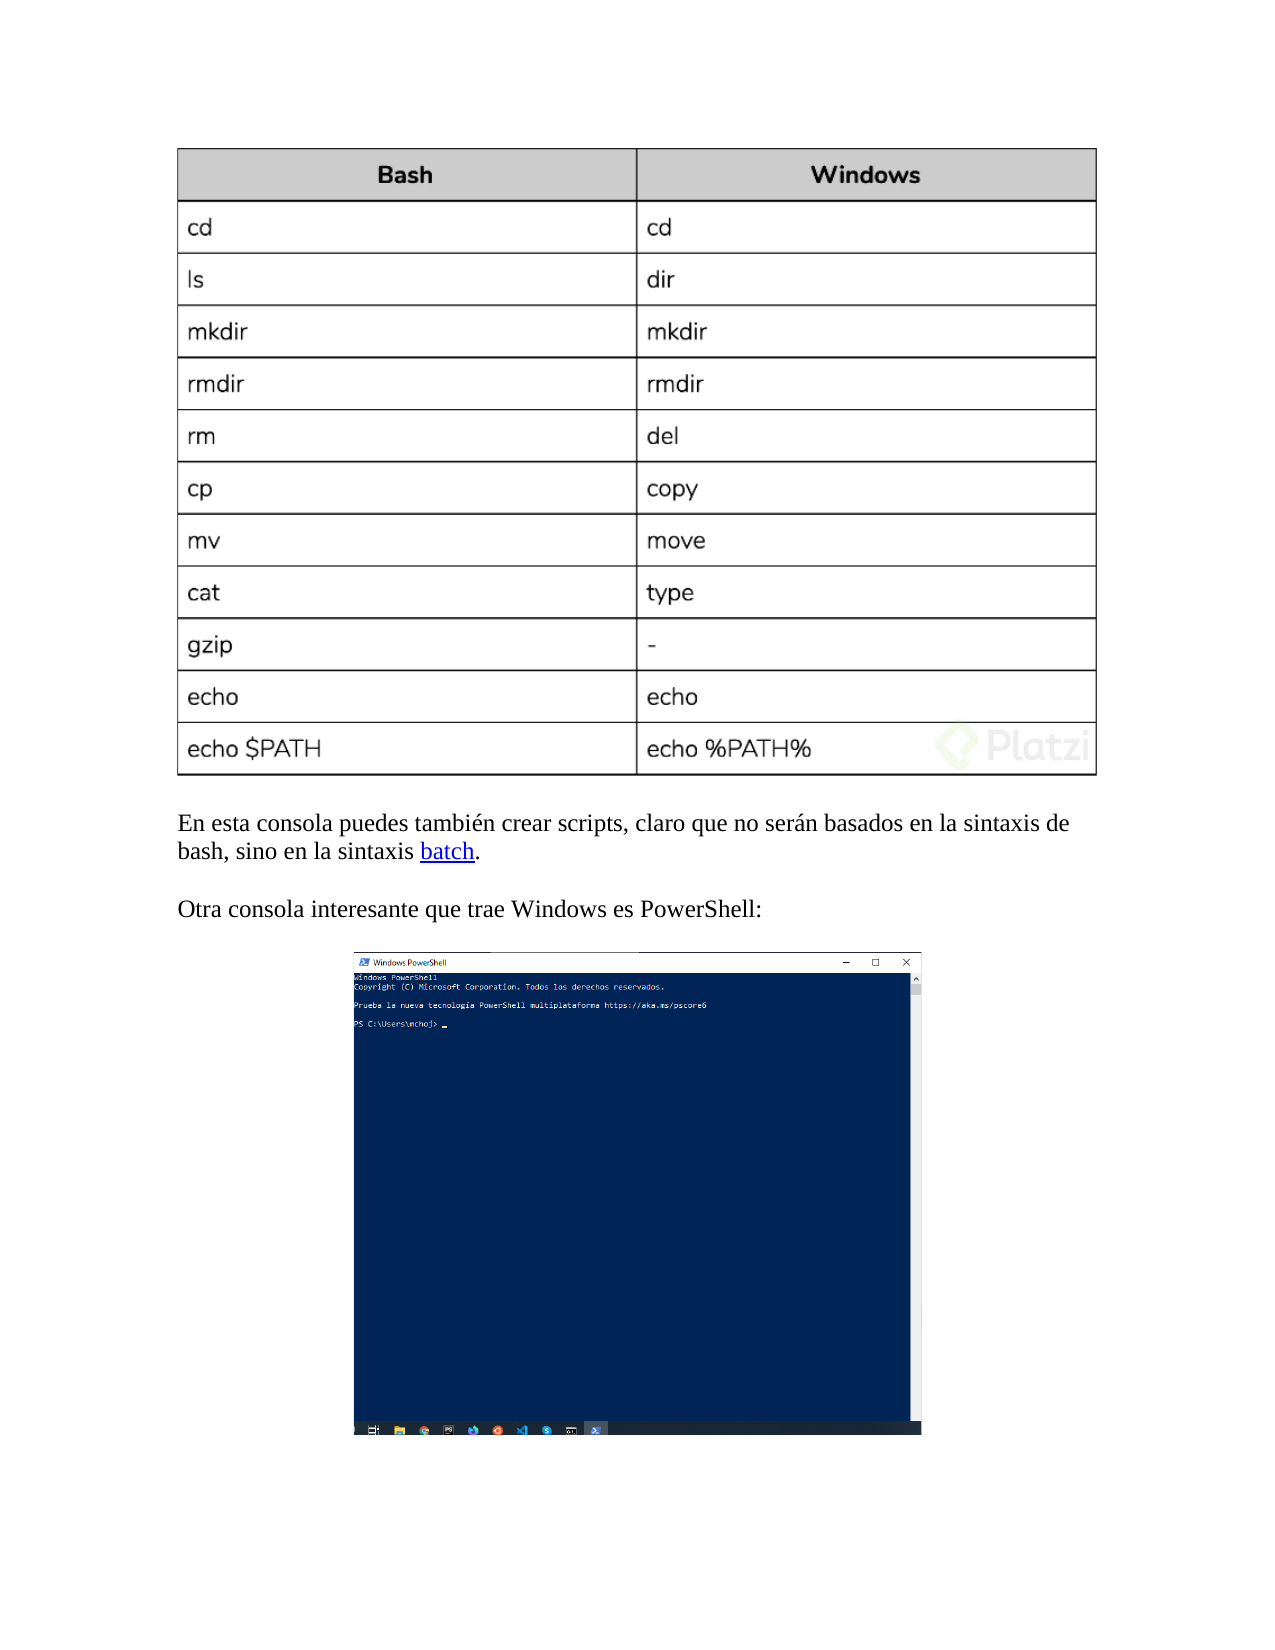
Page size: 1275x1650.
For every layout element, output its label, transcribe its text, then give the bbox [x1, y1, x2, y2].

picture [353, 952, 922, 1435]
text En esta consola puedes también crear scripts, claro que no serán basados en la sintaxis de bash, sino en la sintaxis batch. [177, 808, 1098, 865]
text Otra consola interesante que trae Windows es PowerShell: [177, 894, 1098, 923]
picture [177, 147, 1098, 777]
